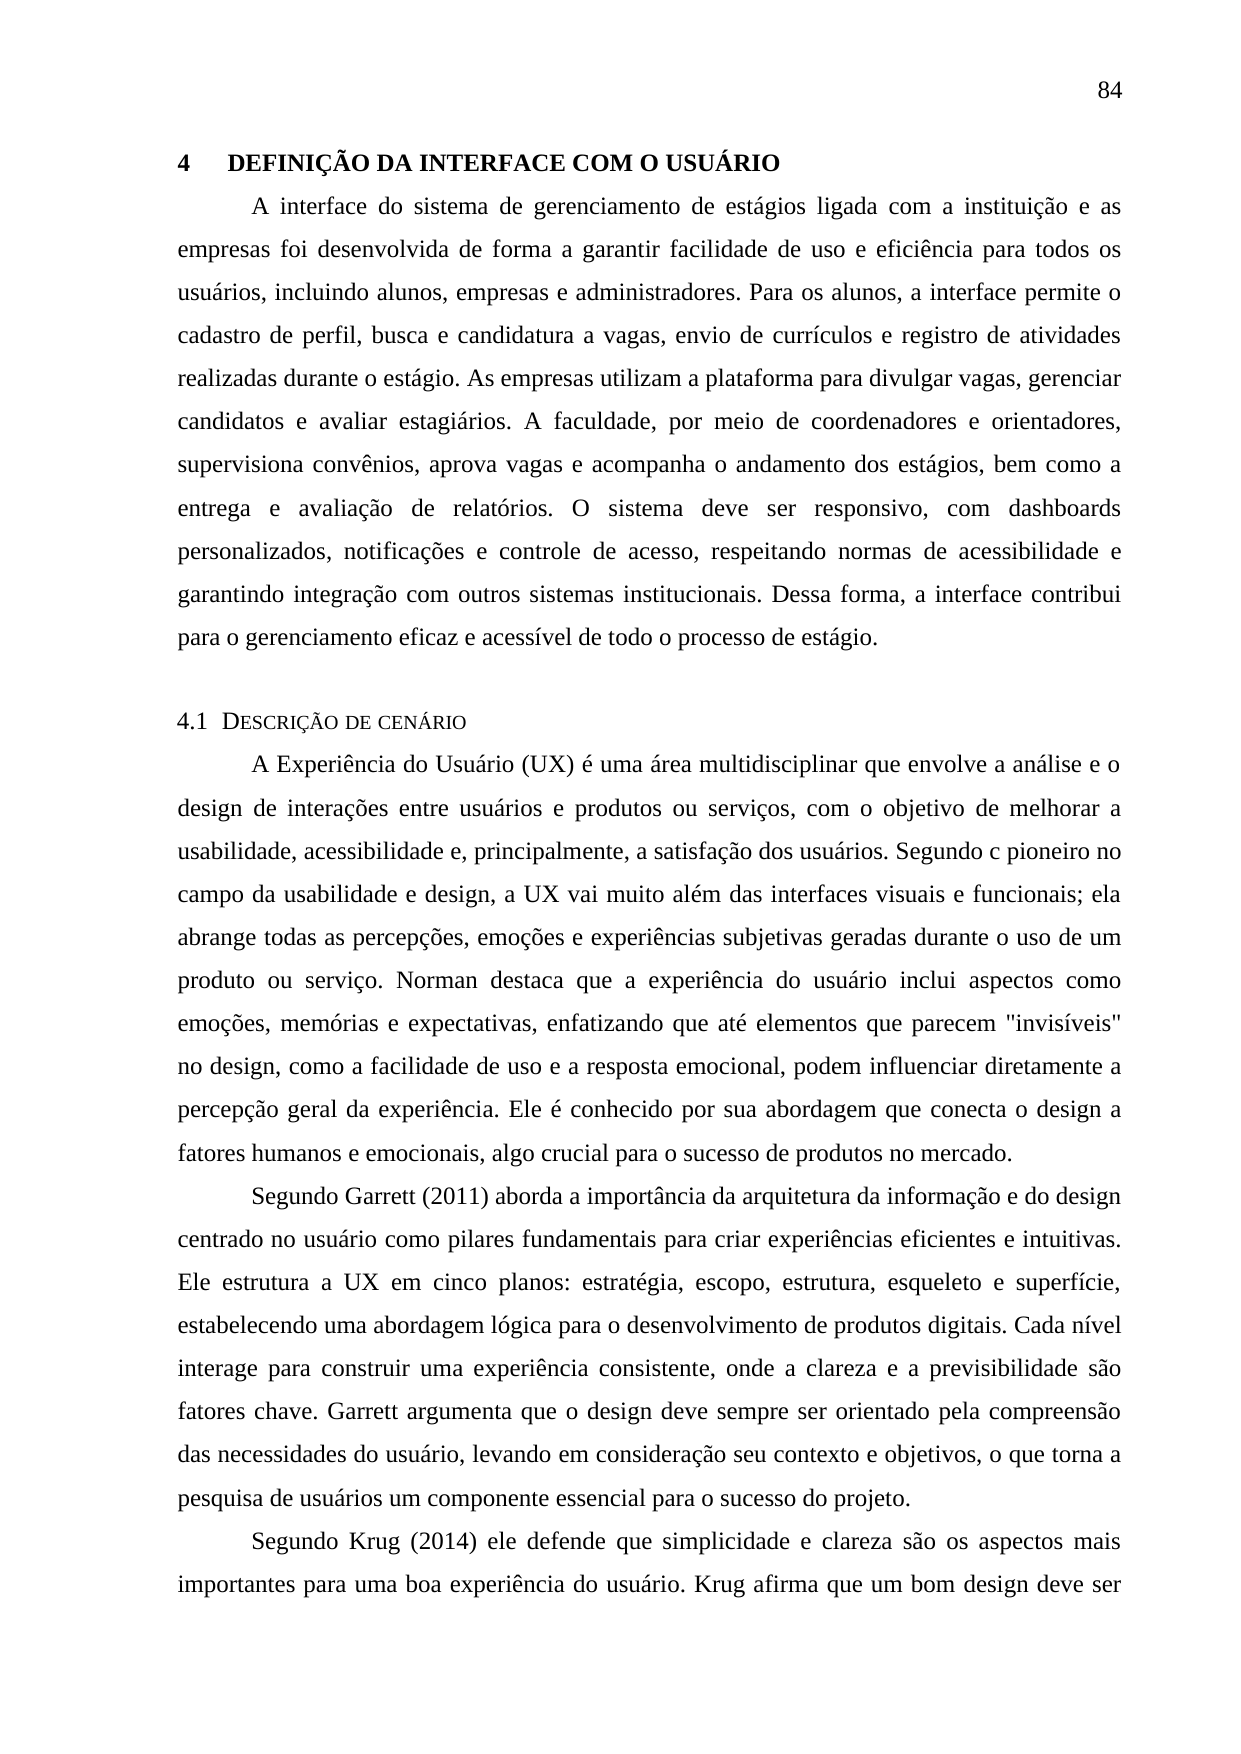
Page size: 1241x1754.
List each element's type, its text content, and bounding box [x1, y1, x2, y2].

text A Experiência do Usuário (UX) é uma área multidisciplinar que envolve a análise e o design de interações entre usuários e produtos ou serviços, com o objetivo de melhorar a usabilidade, acessibilidade e, principalmente, a satisfação dos usuários. Segundo c pioneiro no campo da usabilidade e design, a UX vai muito além das interfaces visuais e funcionais; ela abrange todas as percepções, emoções e experiências subjetivas geradas durante o uso de um produto ou serviço. Norman destaca que a experiência do usuário inclui aspectos como emoções, memórias e expectativas, enfatizando que até elementos que parecem "invisíveis" no design, como a facilidade de uso e a resposta emocional, podem influenciar diretamente a percepção geral da experiência. Ele é conhecido por sua abordagem que conecta o design a fatores humanos e emocionais, algo crucial para o sucesso de produtos no mercado. [177, 749, 1122, 1166]
text A interface do sistema de gerenciamento de estágios ligada com a instituição e as empresas foi desenvolvida de forma a garantir facilidade de uso e eficiência para todos os usuários, incluindo alunos, empresas e administradores. Para os alunos, a interface permite o cadastro de perfil, busca e candidatura a vagas, envio de currículos e registro de atividades realizadas durante o estágio. As empresas utilizam a plataforma para divulgar vagas, gerenciar candidatos e avaliar estagiários. A faculdade, por meio de coordenadores e orientadores, supervisiona convênios, aprova vagas e acompanha o andamento dos estágios, bem como a entrega e avaliação de relatórios. O sistema deve ser responsivo, com dashboards personalizados, notificações e controle de acesso, respeitando normas de acessibilidade e garantindo integração com outros sistemas institucionais. Dessa forma, a interface contribui para o gerenciamento eficaz e acessível de todo o processo de estágio. [177, 191, 1122, 651]
subtitle Descrição de cenário [177, 706, 1122, 735]
subtitle DEFINIÇÃO DA INTERFACE COM O USUÁRIO [177, 148, 1122, 176]
text Segundo Garrett (2011) aborda a importância da arquitetura da informação e do design centrado no usuário como pilares fundamentais para criar experiências eficientes e intuitivas. Ele estrutura a UX em cinco planos: estratégia, escopo, estrutura, esqueleto e superfície, estabelecendo uma abordagem lógica para o desenvolvimento de produtos digitais. Cada nível interage para construir uma experiência consistente, onde a clareza e a previsibilidade são fatores chave. Garrett argumenta que o design deve sempre ser orientado pela compreensão das necessidades do usuário, levando em consideração seu contexto e objetivos, o que torna a pesquisa de usuários um componente essencial para o sucesso do projeto. [177, 1181, 1122, 1511]
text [177, 1526, 1122, 1598]
